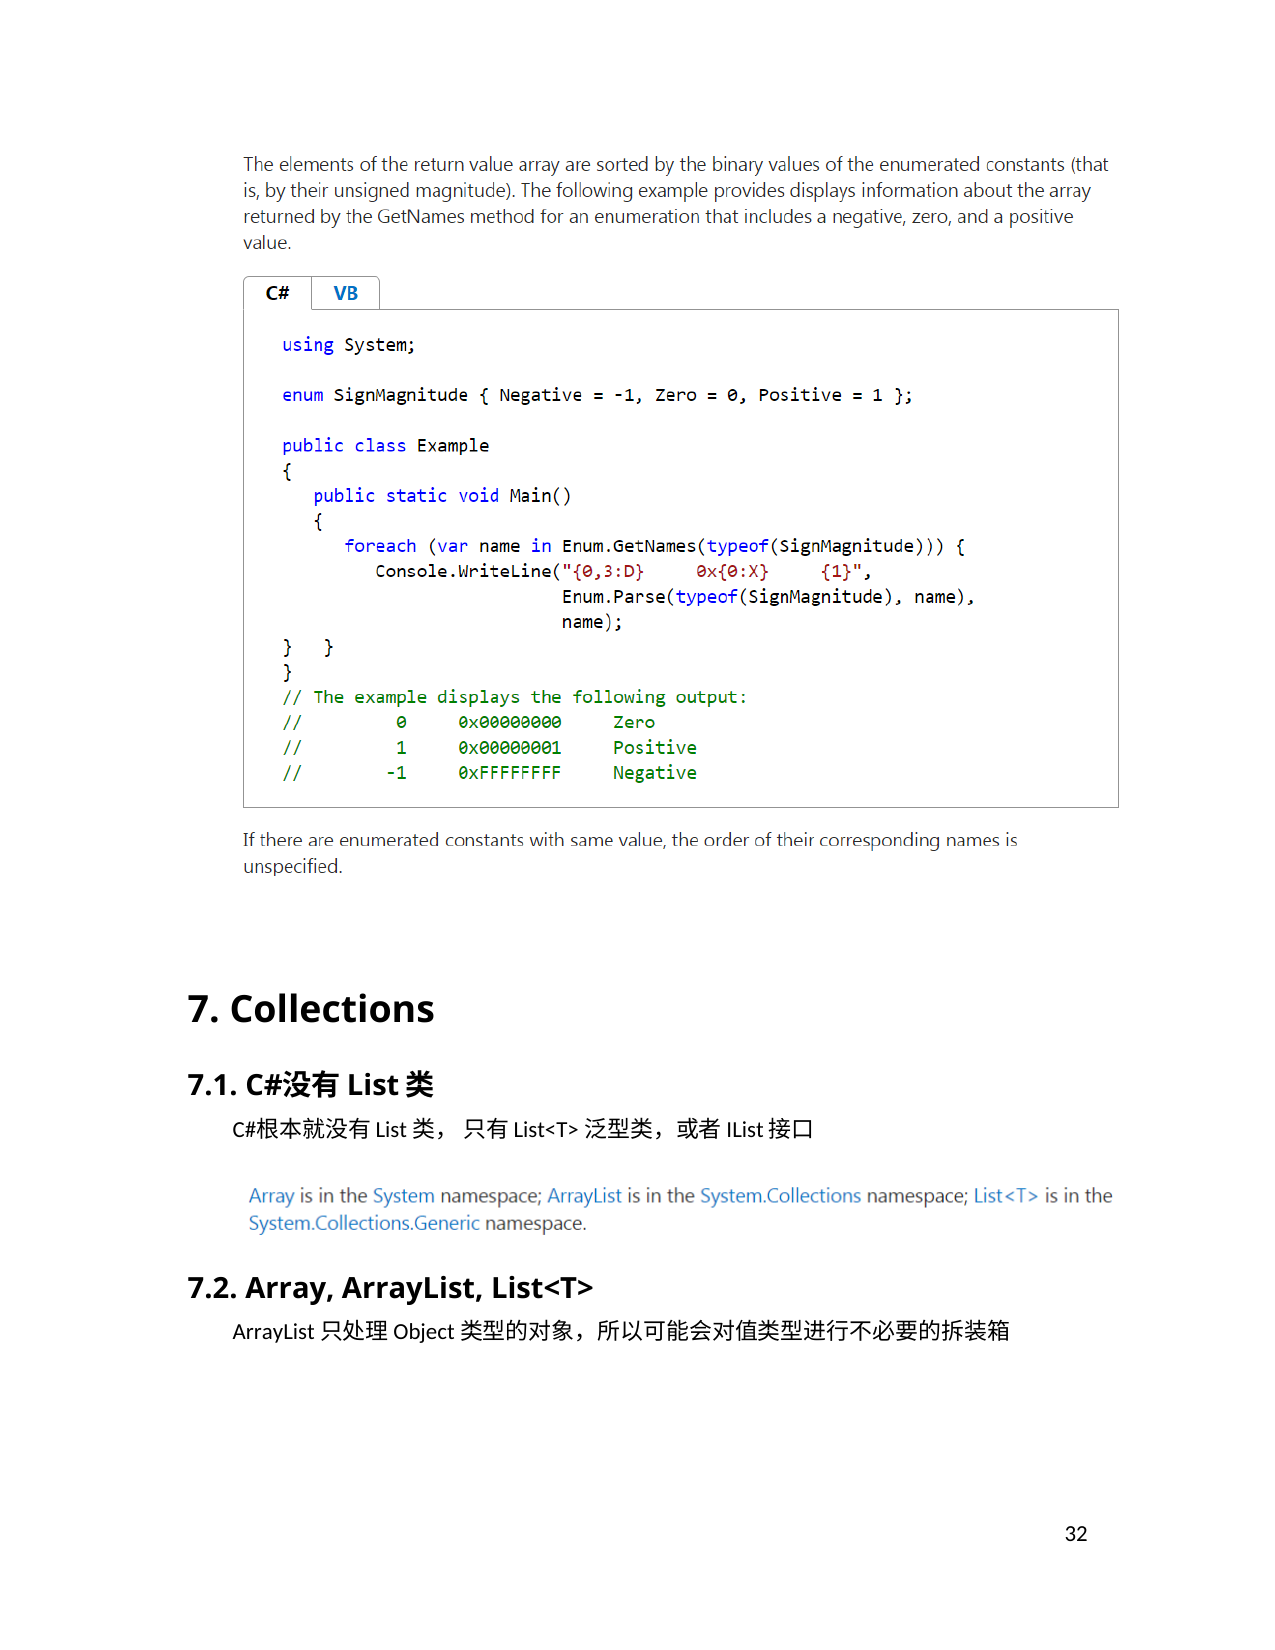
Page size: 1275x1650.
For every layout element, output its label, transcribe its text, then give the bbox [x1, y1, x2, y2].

text C#根本就没有List 类， 只有List<T> 泛型类，或者IList 接口 [187, 1111, 1087, 1144]
picture [232, 150, 1133, 876]
subtitle Collections [187, 982, 1087, 1033]
subtitle Array, ArrayList, List<T> [187, 1267, 1087, 1307]
subtitle C#没有List类 [187, 1062, 1087, 1104]
picture [232, 1169, 1133, 1242]
text ArrayList 只处理Object 类型的对象，所以可能会对值类型进行不必要的拆装箱 [187, 1312, 1087, 1346]
